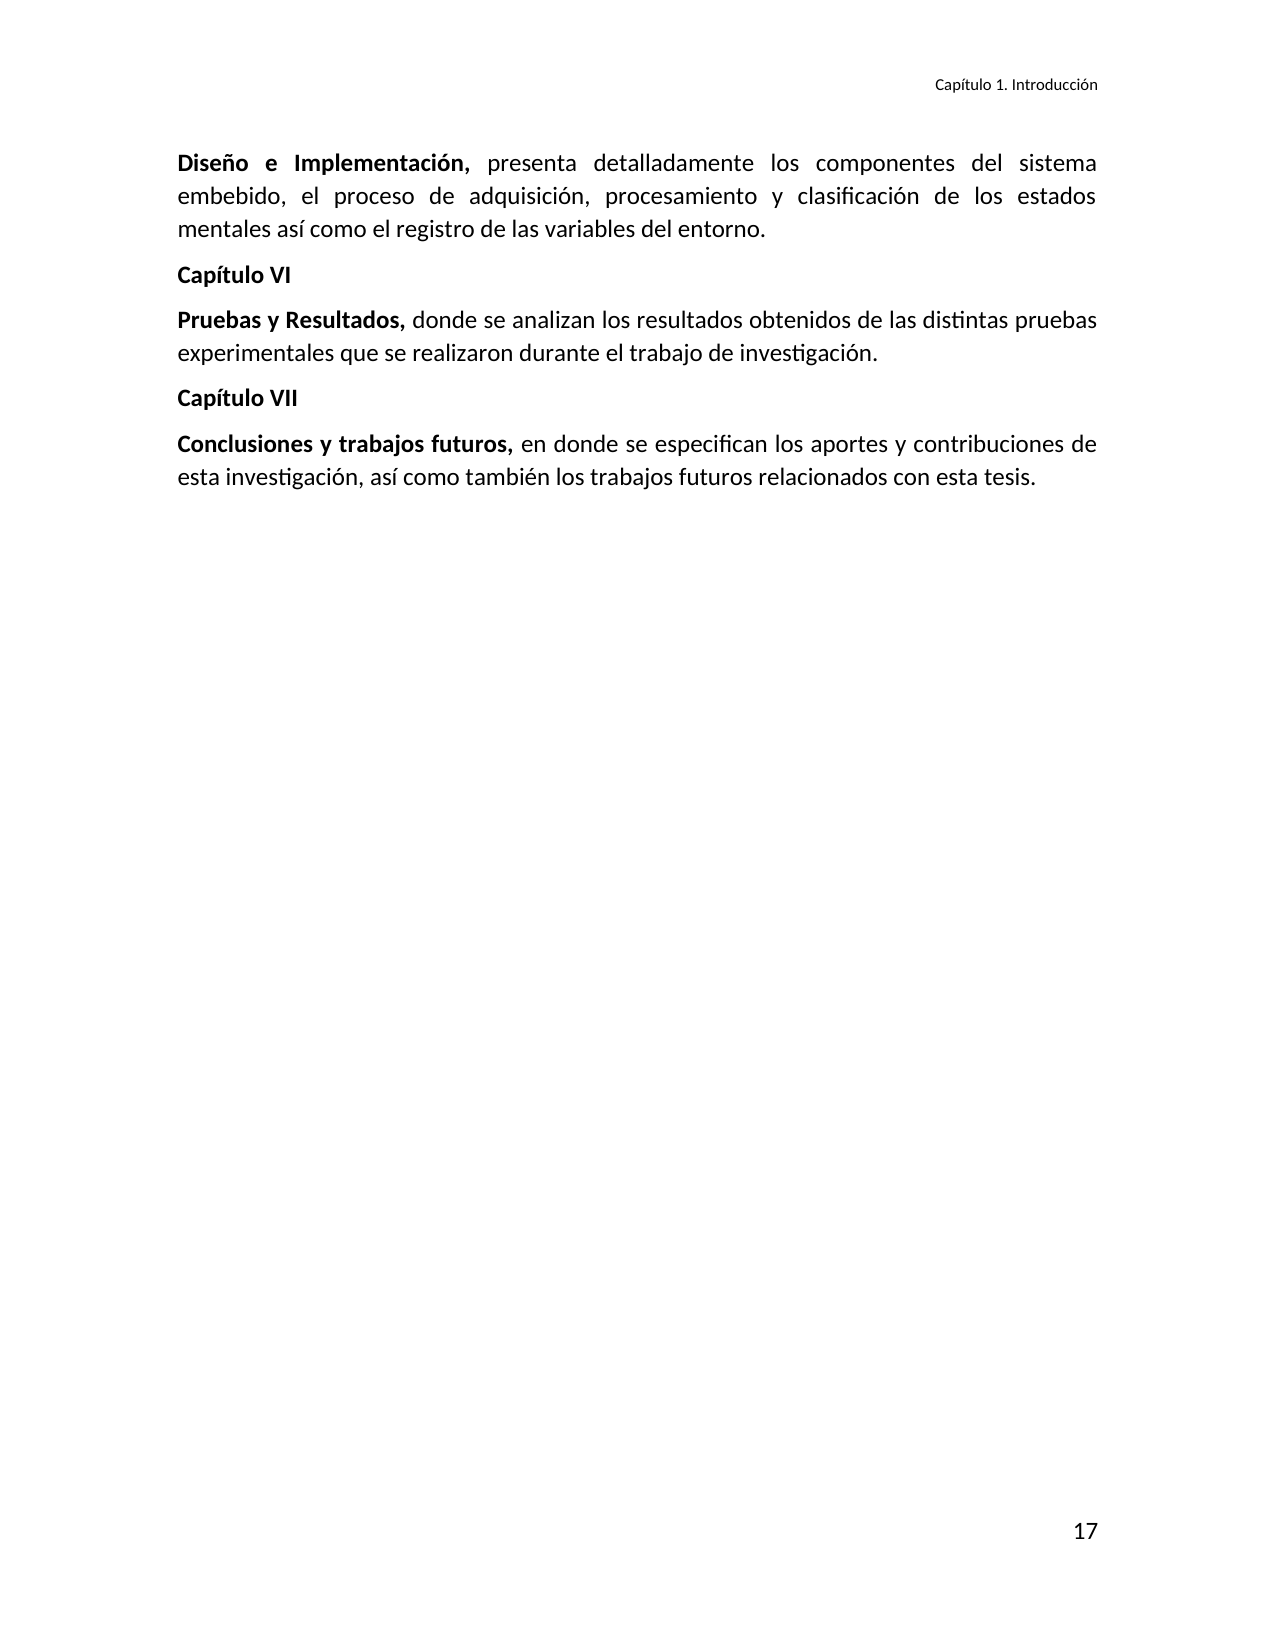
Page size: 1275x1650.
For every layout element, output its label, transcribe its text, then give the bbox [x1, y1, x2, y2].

text Capítulo VII [177, 383, 1098, 413]
text Pruebas y Resultados, donde se analizan los resultados obtenidos de las distintas pruebas experimentales que se realizaron durante el trabajo de investigación. [177, 304, 1098, 368]
text Diseño e Implementación, presenta detalladamente los componentes del sistema embebido, el proceso de adquisición, procesamiento y clasificación de los estados mentales así como el registro de las variables del entorno. [177, 148, 1098, 244]
text Conclusiones y trabajos futuros, en donde se especifican los aportes y contribuciones de esta investigación, así como también los trabajos futuros relacionados con esta tesis. [177, 428, 1098, 491]
text Capítulo VI [177, 259, 1098, 289]
